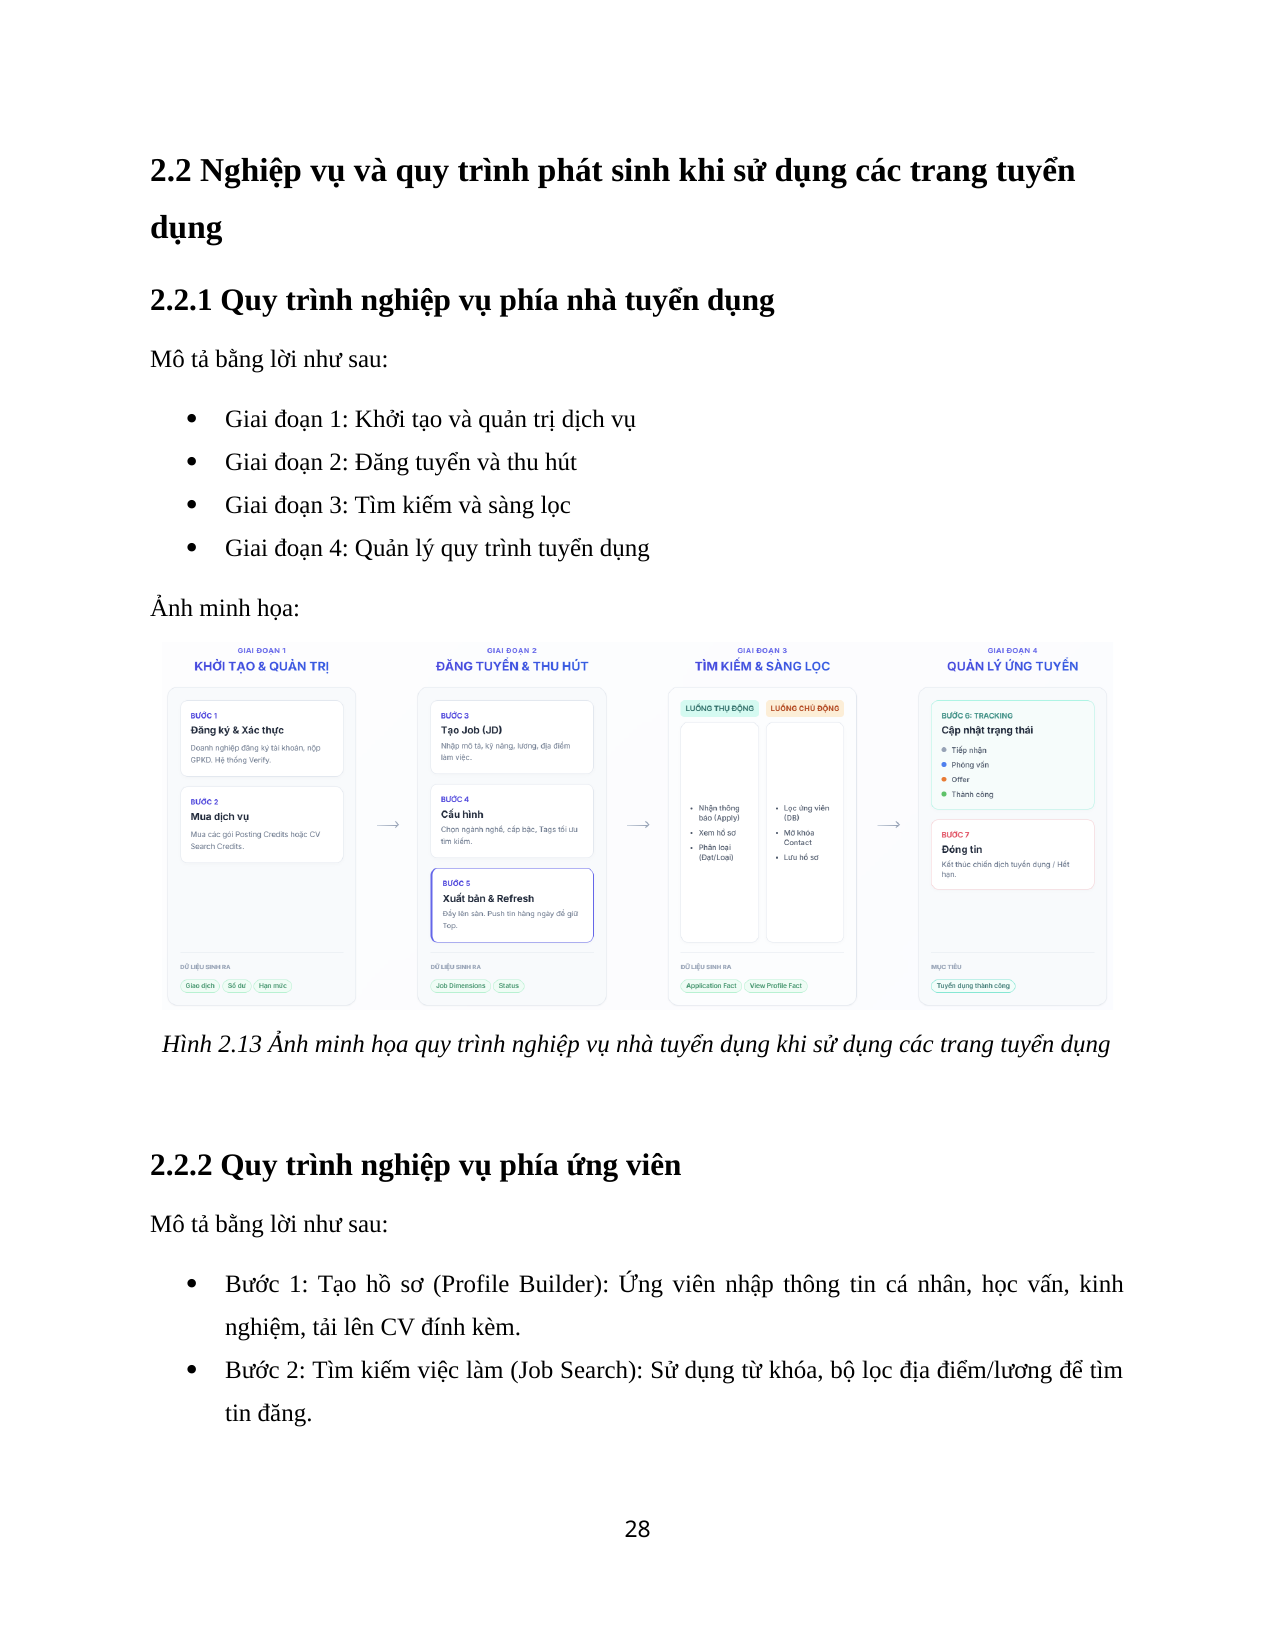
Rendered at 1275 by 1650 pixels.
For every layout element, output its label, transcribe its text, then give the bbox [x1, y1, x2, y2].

list Bước 1: Tạo hồ sơ (Profile Builder): Ứng viên nhập thông tin cá nhân, học vấn, kinh nghiệm, tải lên CV đính kèm. [187, 1269, 1125, 1341]
list Giai đoạn 2: Đăng tuyển và thu hút [187, 447, 1125, 476]
list Giai đoạn 3: Tìm kiếm và sàng lọc [187, 490, 1125, 519]
list Giai đoạn 1: Khởi tạo và quản trị dịch vụ [187, 404, 1125, 432]
list Bước 2: Tìm kiếm việc làm (Job Search): Sử dụng từ khóa, bộ lọc địa điểm/lương để tìm tin đăng. [187, 1355, 1125, 1427]
list Giai đoạn 4: Quản lý quy trình tuyển dụng [187, 533, 1125, 562]
text Mô tả bằng lời như sau: [150, 344, 1125, 373]
picture [162, 642, 1114, 1010]
subtitle 2.2 Nghiệp vụ và quy trình phát sinh khi sử dụng các trang tuyển dụng [150, 150, 1125, 246]
subtitle 2.2.2 Quy trình nghiệp vụ phía ứng viên [150, 1147, 1125, 1183]
text Mô tả bằng lời như sau: [150, 1209, 1125, 1238]
subtitle 2.2.1 Quy trình nghiệp vụ phía nhà tuyển dụng [150, 282, 1125, 318]
text Ảnh minh họa: [150, 593, 1125, 622]
